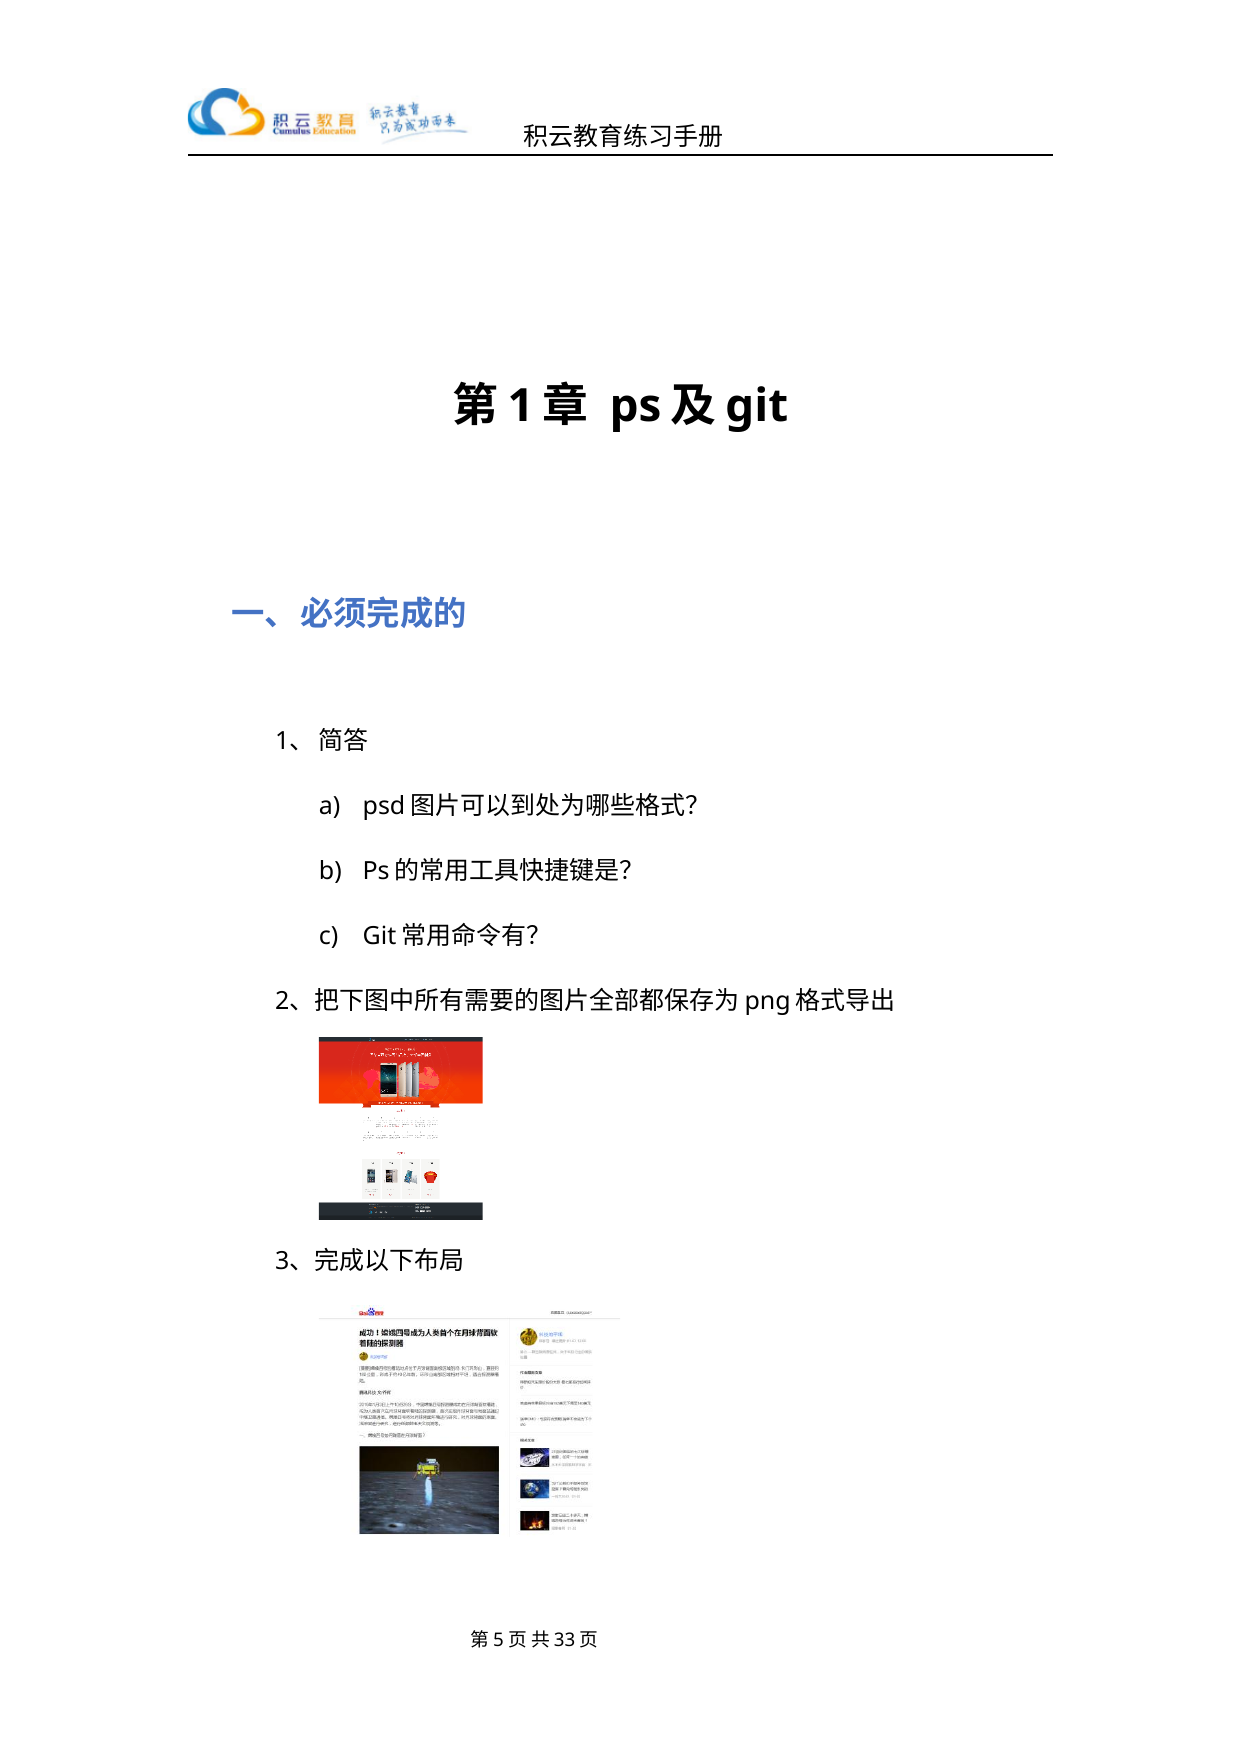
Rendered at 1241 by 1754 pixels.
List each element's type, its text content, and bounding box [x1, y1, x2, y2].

subtitle 第1章 ps及git [187, 353, 1053, 451]
subtitle 必须完成的 [231, 579, 1053, 644]
list 简答 [275, 706, 1053, 771]
list psd图片可以到处为哪些格式？ [319, 771, 1053, 836]
text 3、完成以下布局 [187, 1226, 1053, 1291]
text 2、把下图中所有需要的图片全部都保存为png格式导出 [187, 966, 1053, 1031]
list Ps的常用工具快捷键是？ [319, 836, 1053, 901]
picture [318, 1037, 483, 1220]
picture [318, 1305, 621, 1537]
picture [187, 88, 475, 145]
list Git常用命令有？ [319, 901, 1053, 966]
